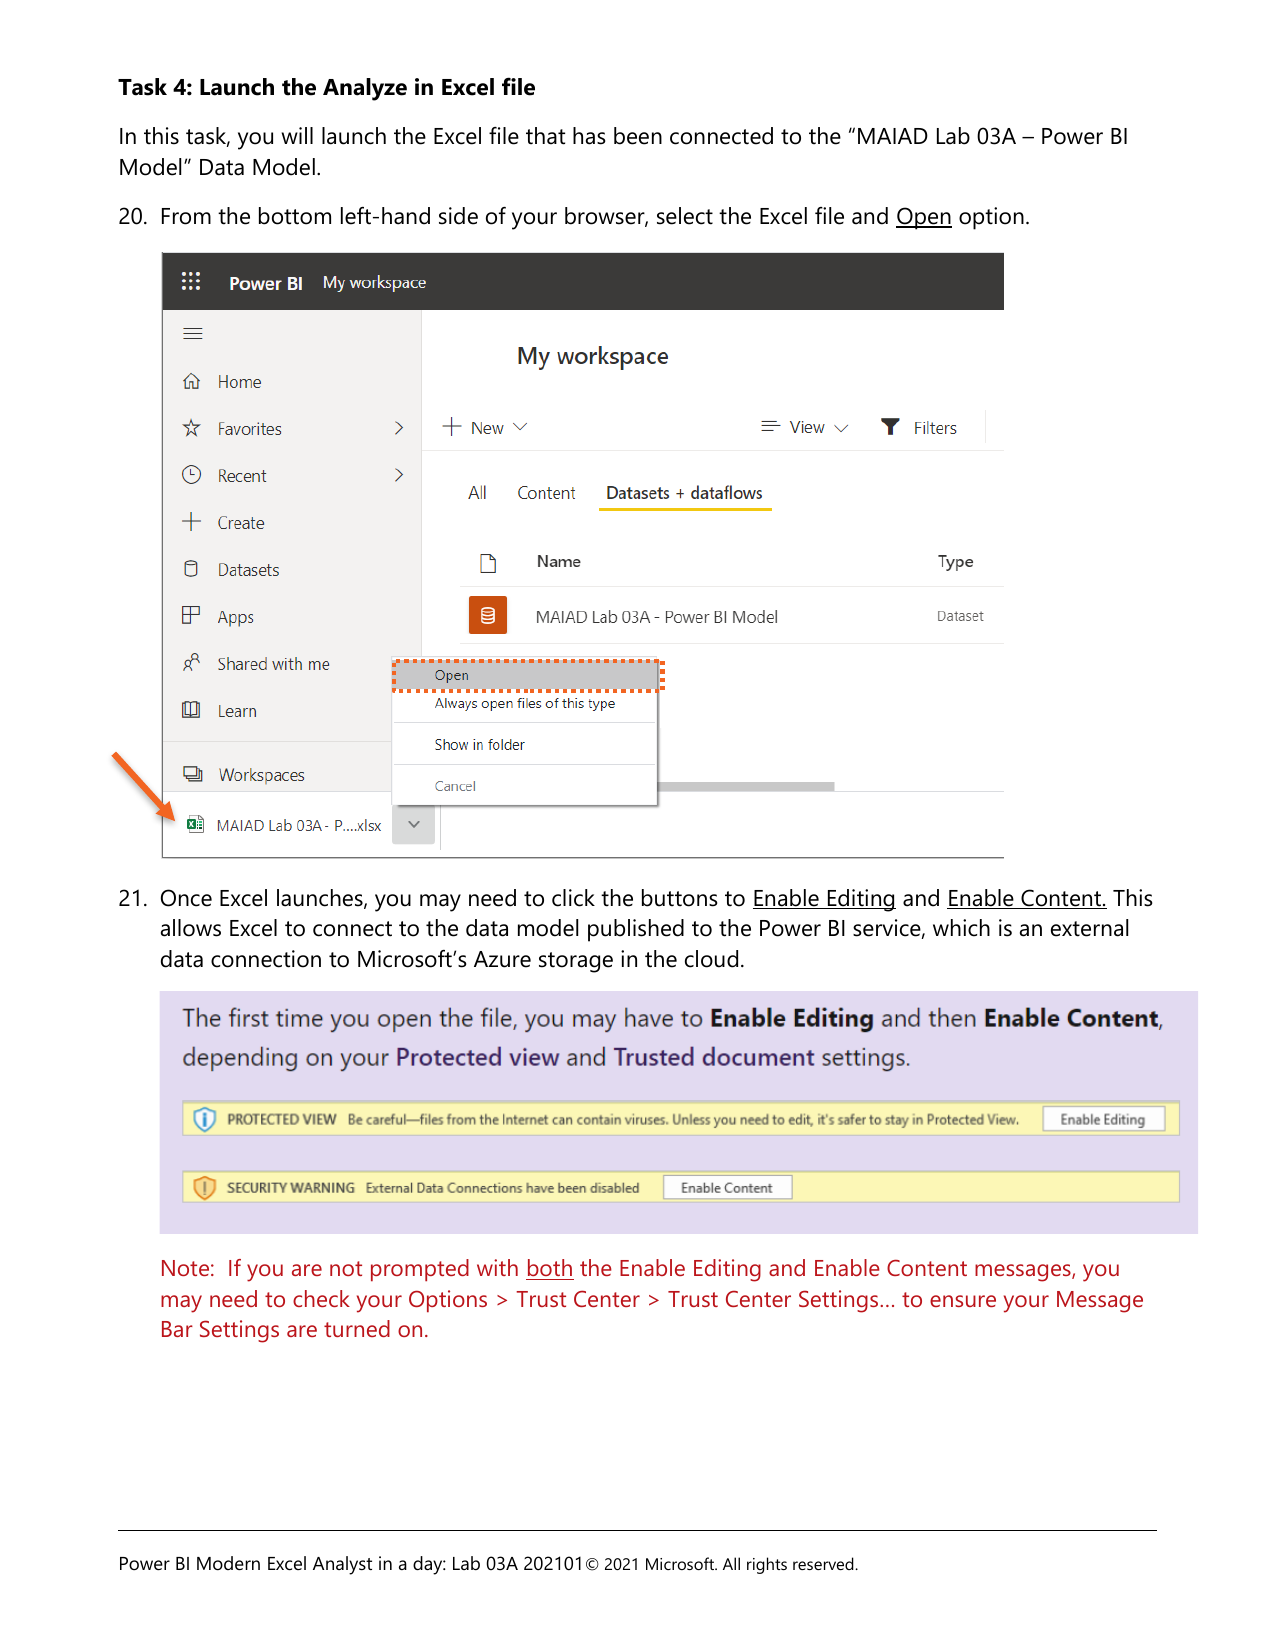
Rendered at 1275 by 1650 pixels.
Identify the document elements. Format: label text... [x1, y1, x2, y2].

subtitle Task 4: Launch the Analyze in Excel file [118, 71, 1157, 101]
text In this task, you will launch the Excel file that has been connected to the “MAIAD Lab 03A – Power BI Model” Data Model. [118, 120, 1157, 181]
text From the bottom left-hand side of your browser, select the Excel file and Open option. [118, 200, 1157, 230]
picture [159, 249, 1004, 863]
picture [159, 991, 1199, 1234]
text Once Excel launches, you may need to click the buttons to Enable Editing and Enable Content. This allows Excel to connect to the data model published to the Power BI service, which is an external data connection to Microsoft’s Azure storage in the cloud. [118, 881, 1157, 973]
list Note: If you are not prompted with both the Enable Editing and Enable Content messages, you may need to check your Options > Trust Center > Trust Center Settings… to ensure your Message Bar Settings are turned on. [159, 1252, 1157, 1344]
